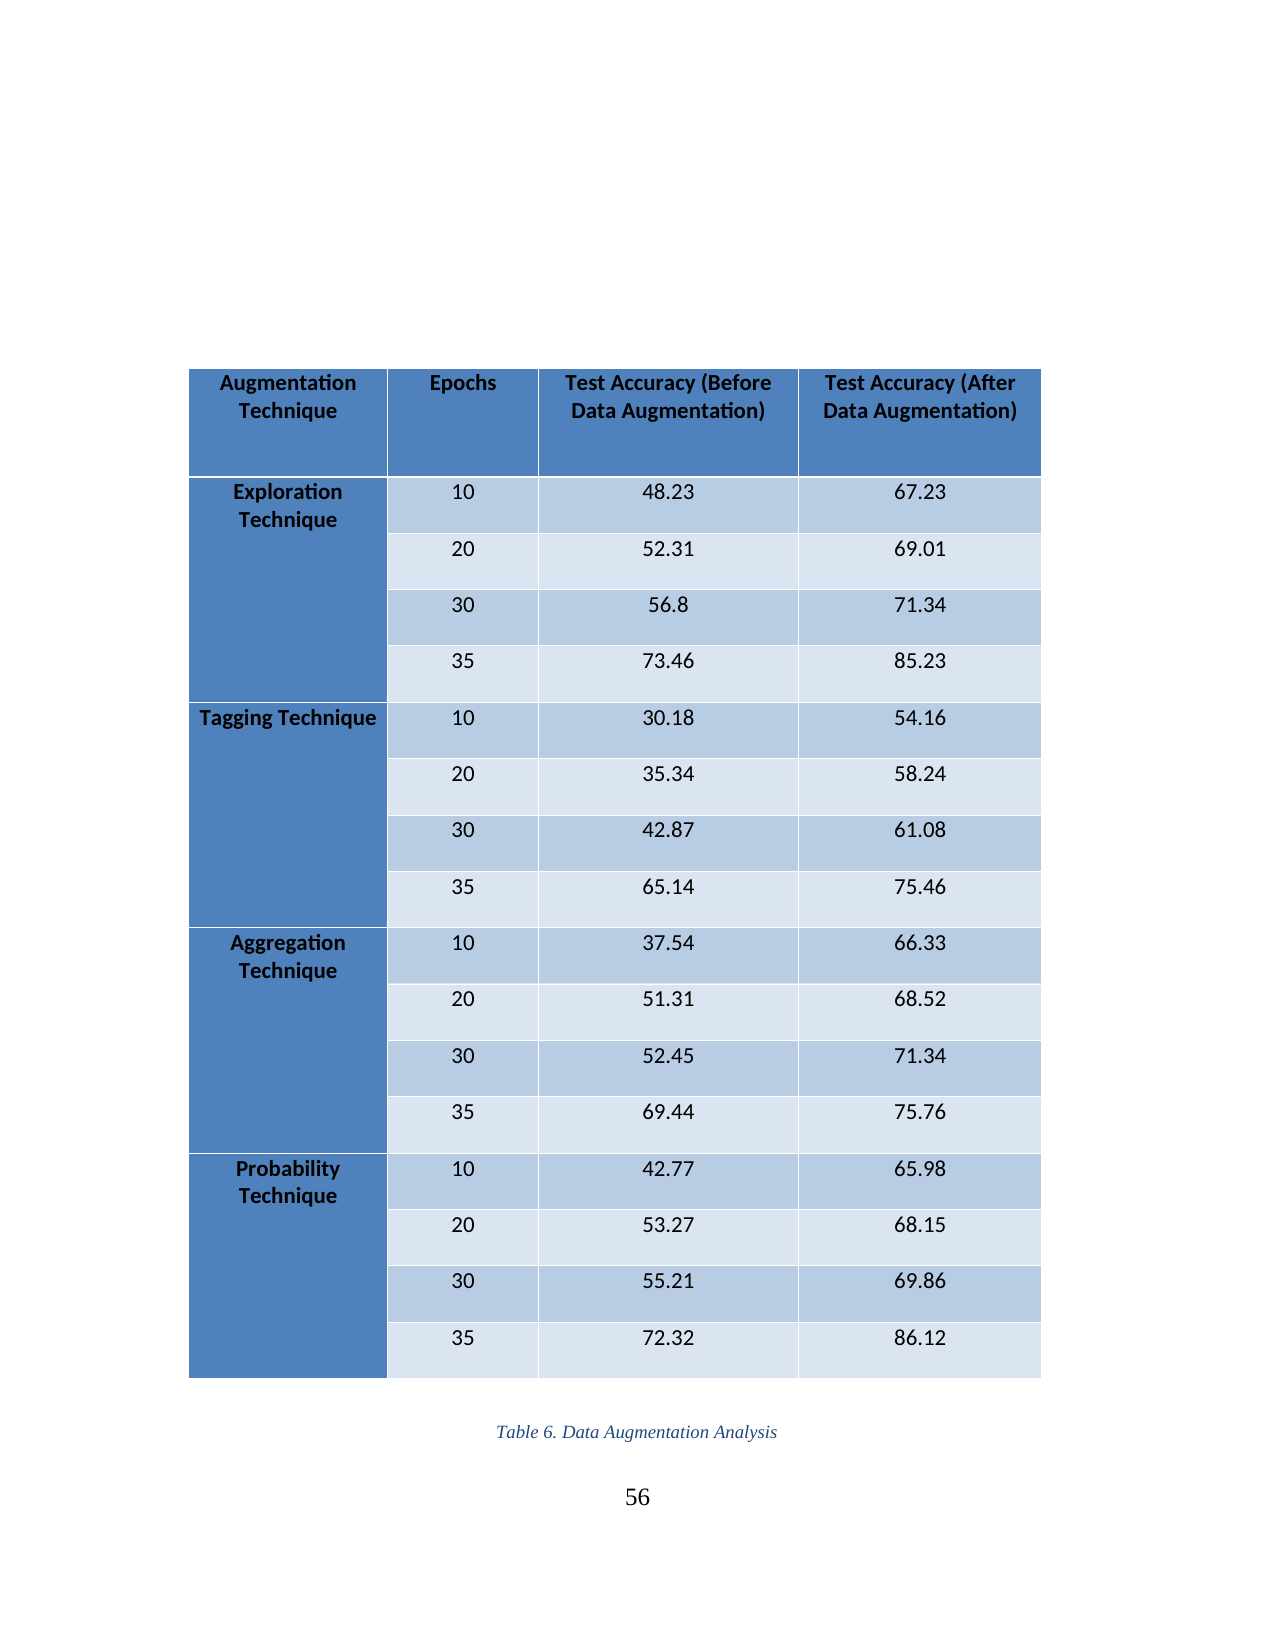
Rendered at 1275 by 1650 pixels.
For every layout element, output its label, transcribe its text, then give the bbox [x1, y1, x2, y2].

table_cell 30 [388, 590, 538, 645]
table_cell 69.44 [539, 1097, 798, 1153]
table_cell 66.33 [799, 928, 1041, 983]
table_header Test Accuracy (After Data Augmentation) [799, 369, 1041, 476]
table_cell 65.14 [539, 872, 798, 927]
table_header Test Accuracy (Before Data Augmentation) [539, 369, 798, 476]
table_cell 20 [388, 1210, 538, 1265]
table_cell 10 [388, 703, 538, 758]
table_cell Tagging Technique [189, 703, 387, 927]
table_cell 86.12 [799, 1323, 1041, 1378]
table_cell 55.21 [539, 1266, 798, 1322]
table_cell 30 [388, 1266, 538, 1322]
table_cell 35 [388, 1097, 538, 1153]
table_cell 30 [388, 1041, 538, 1096]
table_cell 85.23 [799, 646, 1041, 702]
table_cell Probability Technique [189, 1154, 387, 1378]
table_cell 10 [388, 928, 538, 983]
table_cell 35 [388, 872, 538, 927]
table_cell 20 [388, 985, 538, 1040]
table_cell 68.15 [799, 1210, 1041, 1265]
table_cell 48.23 [539, 478, 798, 533]
table_cell 52.31 [539, 534, 798, 589]
table_cell 75.76 [799, 1097, 1041, 1153]
table_header Augmentation Technique [189, 369, 387, 476]
table_cell 61.08 [799, 816, 1041, 871]
table_cell 35 [388, 646, 538, 702]
table_header Epochs [388, 369, 538, 476]
table_cell 20 [388, 534, 538, 589]
table_cell 42.87 [539, 816, 798, 871]
table_cell 10 [388, 478, 538, 533]
table_cell 54.16 [799, 703, 1041, 758]
table_cell 10 [388, 1154, 538, 1209]
table_cell 67.23 [799, 478, 1041, 533]
table_cell 69.01 [799, 534, 1041, 589]
table_cell 51.31 [539, 985, 798, 1040]
table_cell 56.8 [539, 590, 798, 645]
table_cell 75.46 [799, 872, 1041, 927]
table_cell Aggregation Technique [189, 928, 387, 1153]
table_cell Exploration Technique [189, 478, 387, 702]
table_cell 69.86 [799, 1266, 1041, 1322]
table_cell 42.77 [539, 1154, 798, 1209]
table_cell 71.34 [799, 1041, 1041, 1096]
table_cell 37.54 [539, 928, 798, 983]
table_cell 53.27 [539, 1210, 798, 1265]
table_cell 35.34 [539, 759, 798, 814]
table_cell 52.45 [539, 1041, 798, 1096]
table_cell 71.34 [799, 590, 1041, 645]
table_cell 20 [388, 759, 538, 814]
table_cell 72.32 [539, 1323, 798, 1378]
table_cell 73.46 [539, 646, 798, 702]
table_cell 30.18 [539, 703, 798, 758]
table_cell 35 [388, 1323, 538, 1378]
table_cell 68.52 [799, 985, 1041, 1040]
table_cell 30 [388, 816, 538, 871]
table_cell 65.98 [799, 1154, 1041, 1209]
table_cell 58.24 [799, 759, 1041, 814]
